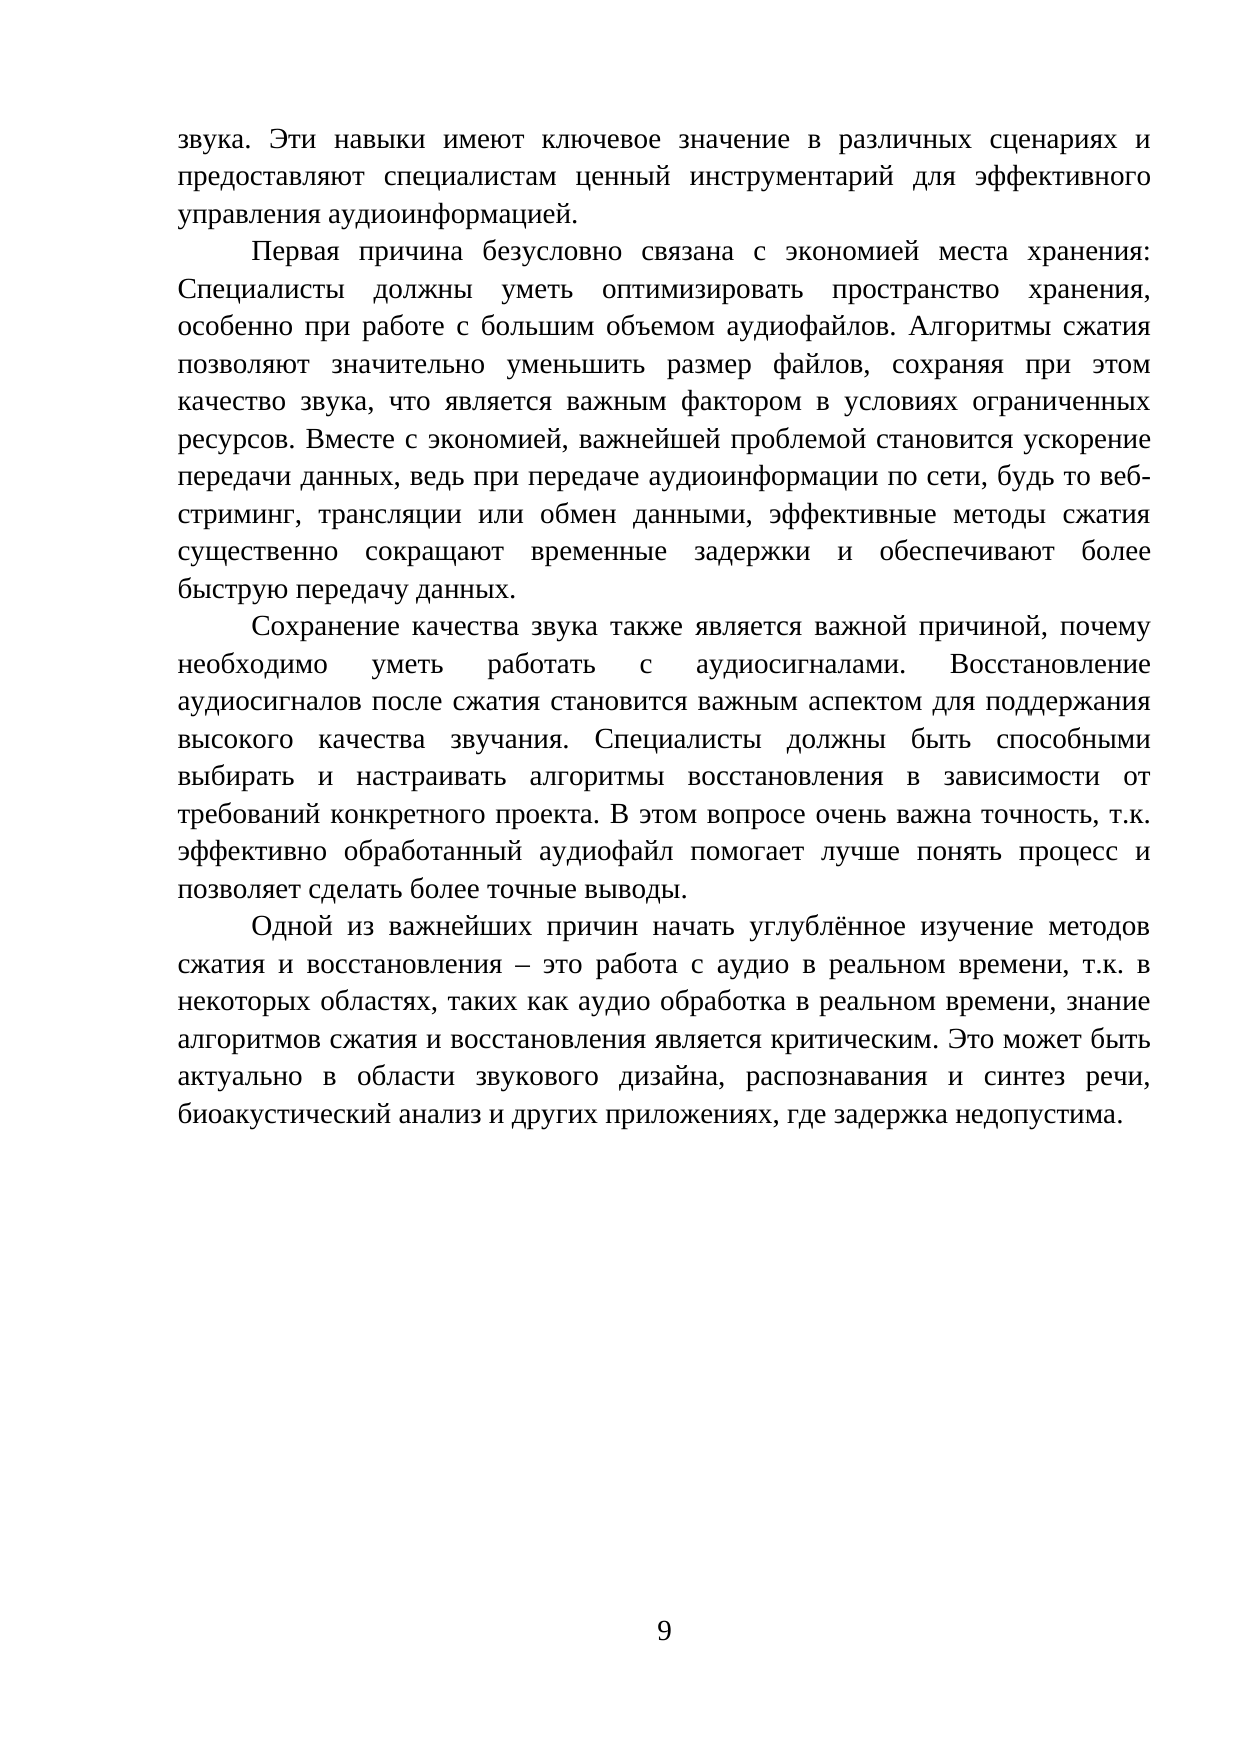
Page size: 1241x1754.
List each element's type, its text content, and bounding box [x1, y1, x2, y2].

text Одной из важнейших причин начать углублённое изучение методов сжатия и восстановления – это работа с аудио в реальном времени, т.к. в некоторых областях, таких как аудио обработка в реальном времени, знание алгоритмов сжатия и восстановления является критическим. Это может быть актуально в области звукового дизайна, распознавания и синтез речи, биоакустический анализ и других приложениях, где задержка недопустима. [177, 906, 1152, 1131]
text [177, 118, 1152, 231]
text Сохранение качества звука также является важной причиной, почему необходимо уметь работать с аудиосигналами. Восстановление аудиосигналов после сжатия становится важным аспектом для поддержания высокого качества звучания. Специалисты должны быть способными выбирать и настраивать алгоритмы восстановления в зависимости от требований конкретного проекта. В этом вопросе очень важна точность, т.к. эффективно обработанный аудиофайл помогает лучше понять процесс и позволяет сделать более точные выводы. [177, 606, 1152, 906]
text Первая причина безусловно связана с экономией места хранения: Специалисты должны уметь оптимизировать пространство хранения, особенно при работе с большим объемом аудиофайлов. Алгоритмы сжатия позволяют значительно уменьшить размер файлов, сохраняя при этом качество звука, что является важным фактором в условиях ограниченных ресурсов. Вместе с экономией, важнейшей проблемой становится ускорение передачи данных, ведь при передаче аудиоинформации по сети, будь то веб-стриминг, трансляции или обмен данными, эффективные методы сжатия существенно сокращают временные задержки и обеспечивают более быструю передачу данных. [177, 231, 1152, 606]
